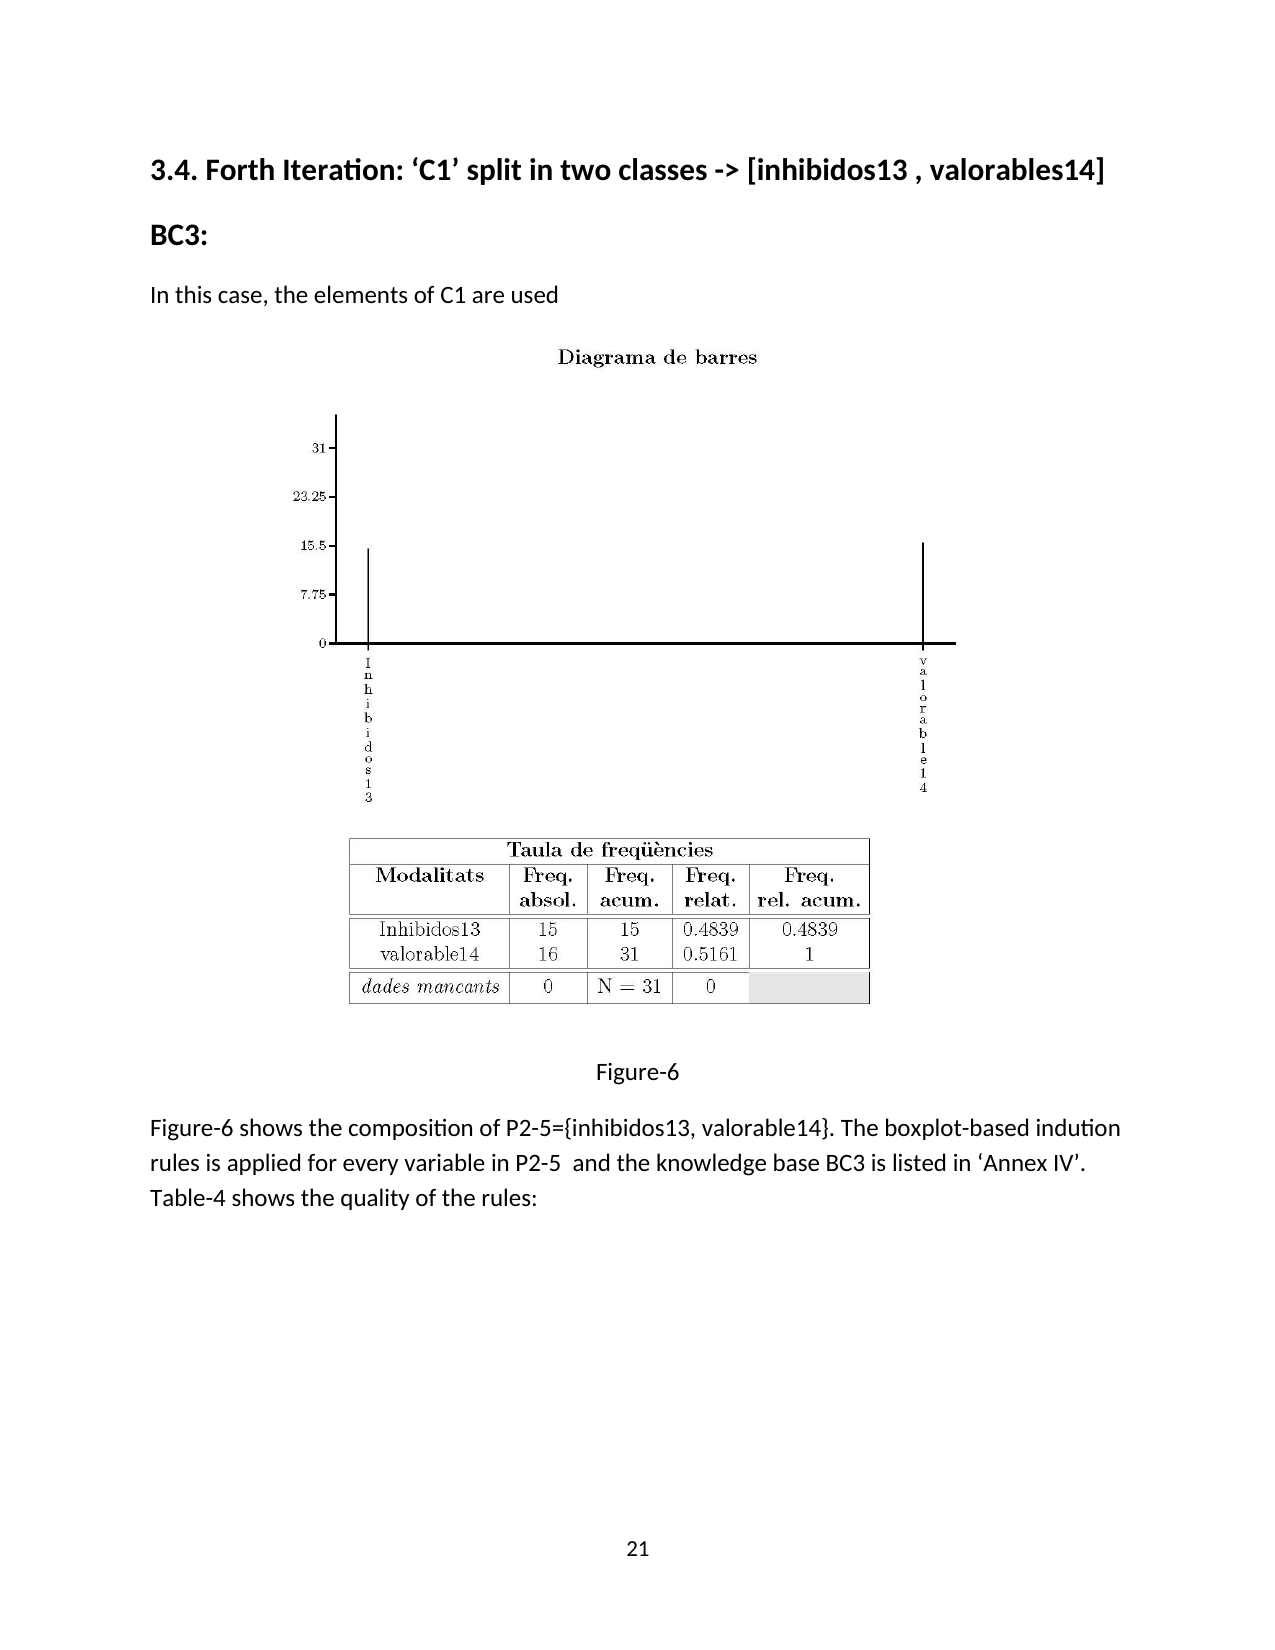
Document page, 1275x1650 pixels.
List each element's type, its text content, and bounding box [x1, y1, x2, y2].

text Figure-6 shows the composition of P2-5={inhibidos13, valorable14}. The boxplot-based indution rules is applied for every variable in P2-5 and the knowledge base BC3 is listed in ‘Annex IV’. Table-4 shows the quality of the rules: [150, 1112, 1125, 1213]
text Figure-6 [150, 1056, 1125, 1087]
text In this case, the elements of C1 are used [150, 279, 1125, 310]
picture [182, 335, 1093, 1032]
text 3.4. Forth Iteration: ‘C1’ split in two classes -> [inhibidos13 , valorables14] [150, 150, 1125, 188]
text BC3: [150, 214, 1125, 253]
